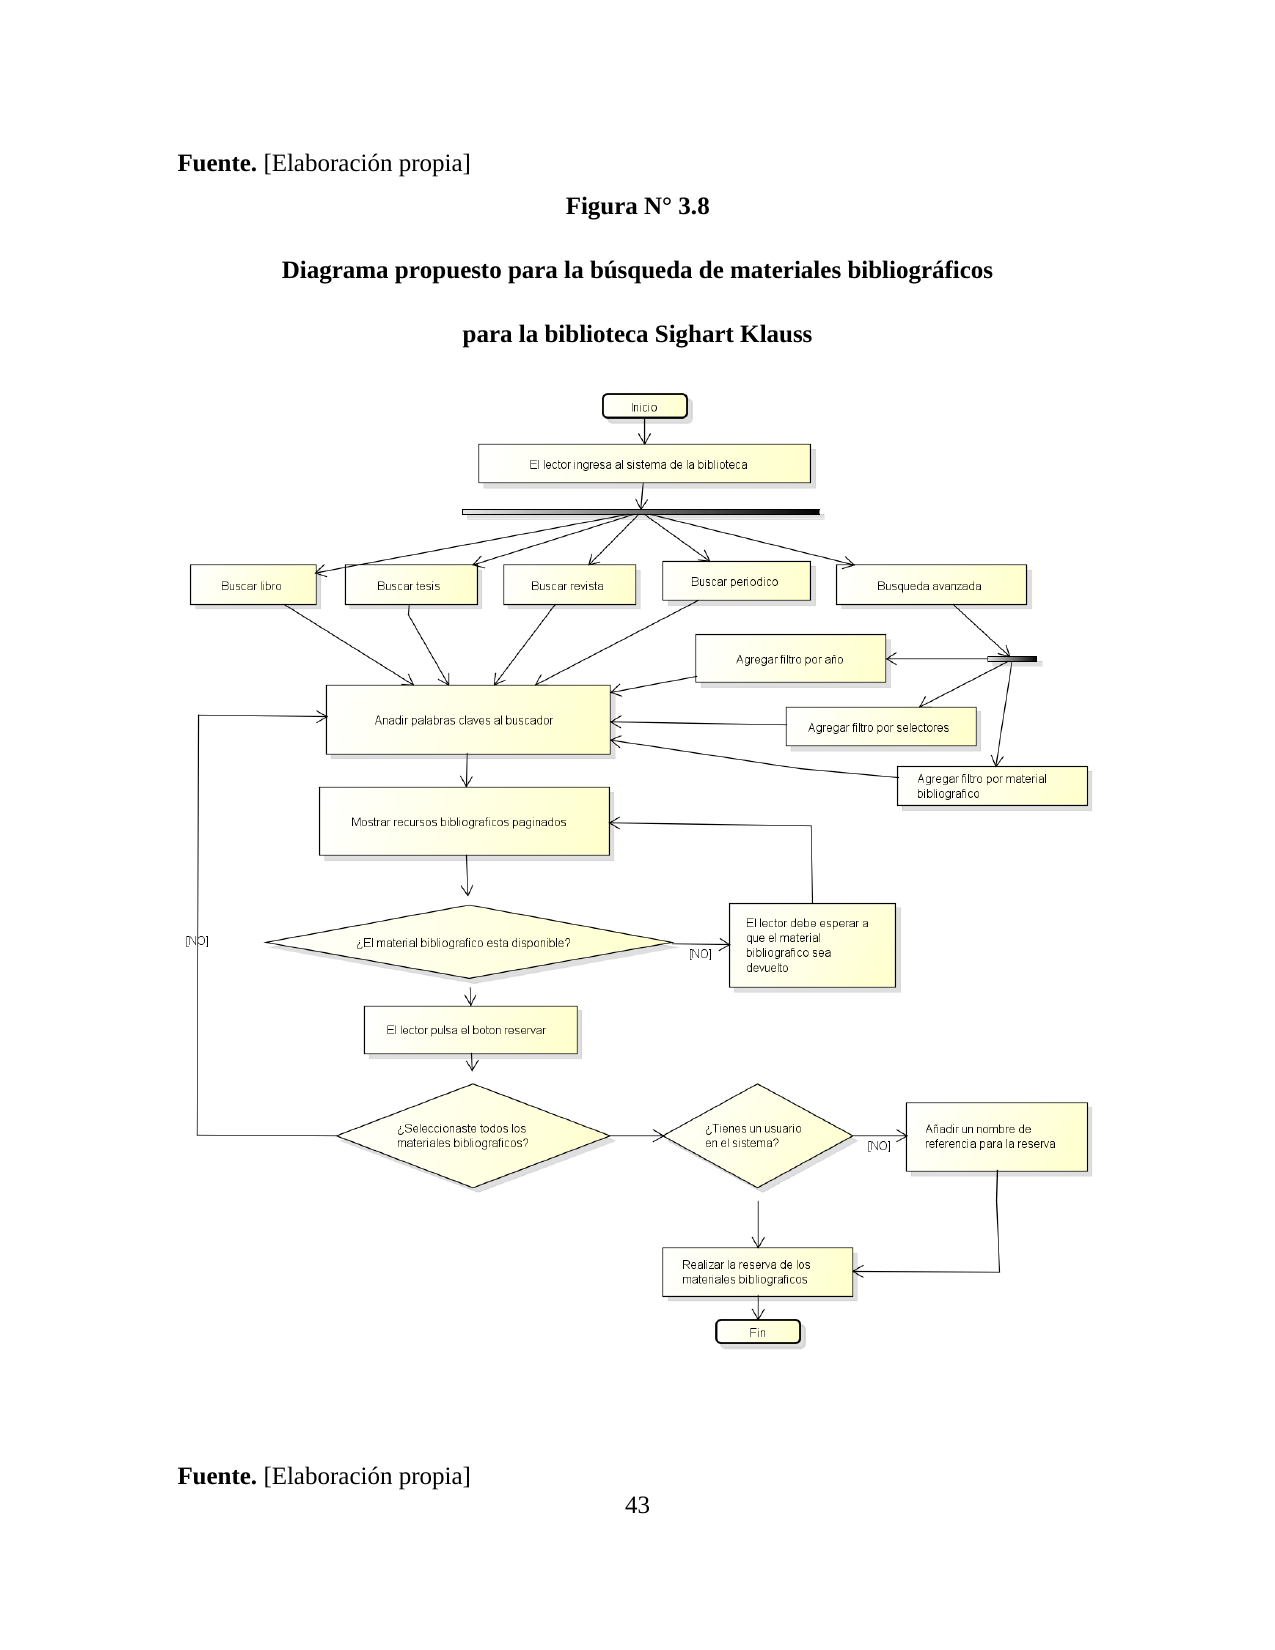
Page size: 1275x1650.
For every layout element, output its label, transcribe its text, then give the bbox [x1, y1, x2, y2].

text para la biblioteca Sighart Klauss [177, 319, 1098, 347]
text Fuente. [Elaboración propia] [177, 148, 1098, 176]
text Diagrama propuesto para la búsqueda de materiales bibliográficos [177, 255, 1098, 283]
text Fuente. [Elaboración propia] [177, 1461, 1098, 1489]
picture [177, 384, 1097, 1352]
text Figura N° 3.8 [177, 191, 1098, 219]
